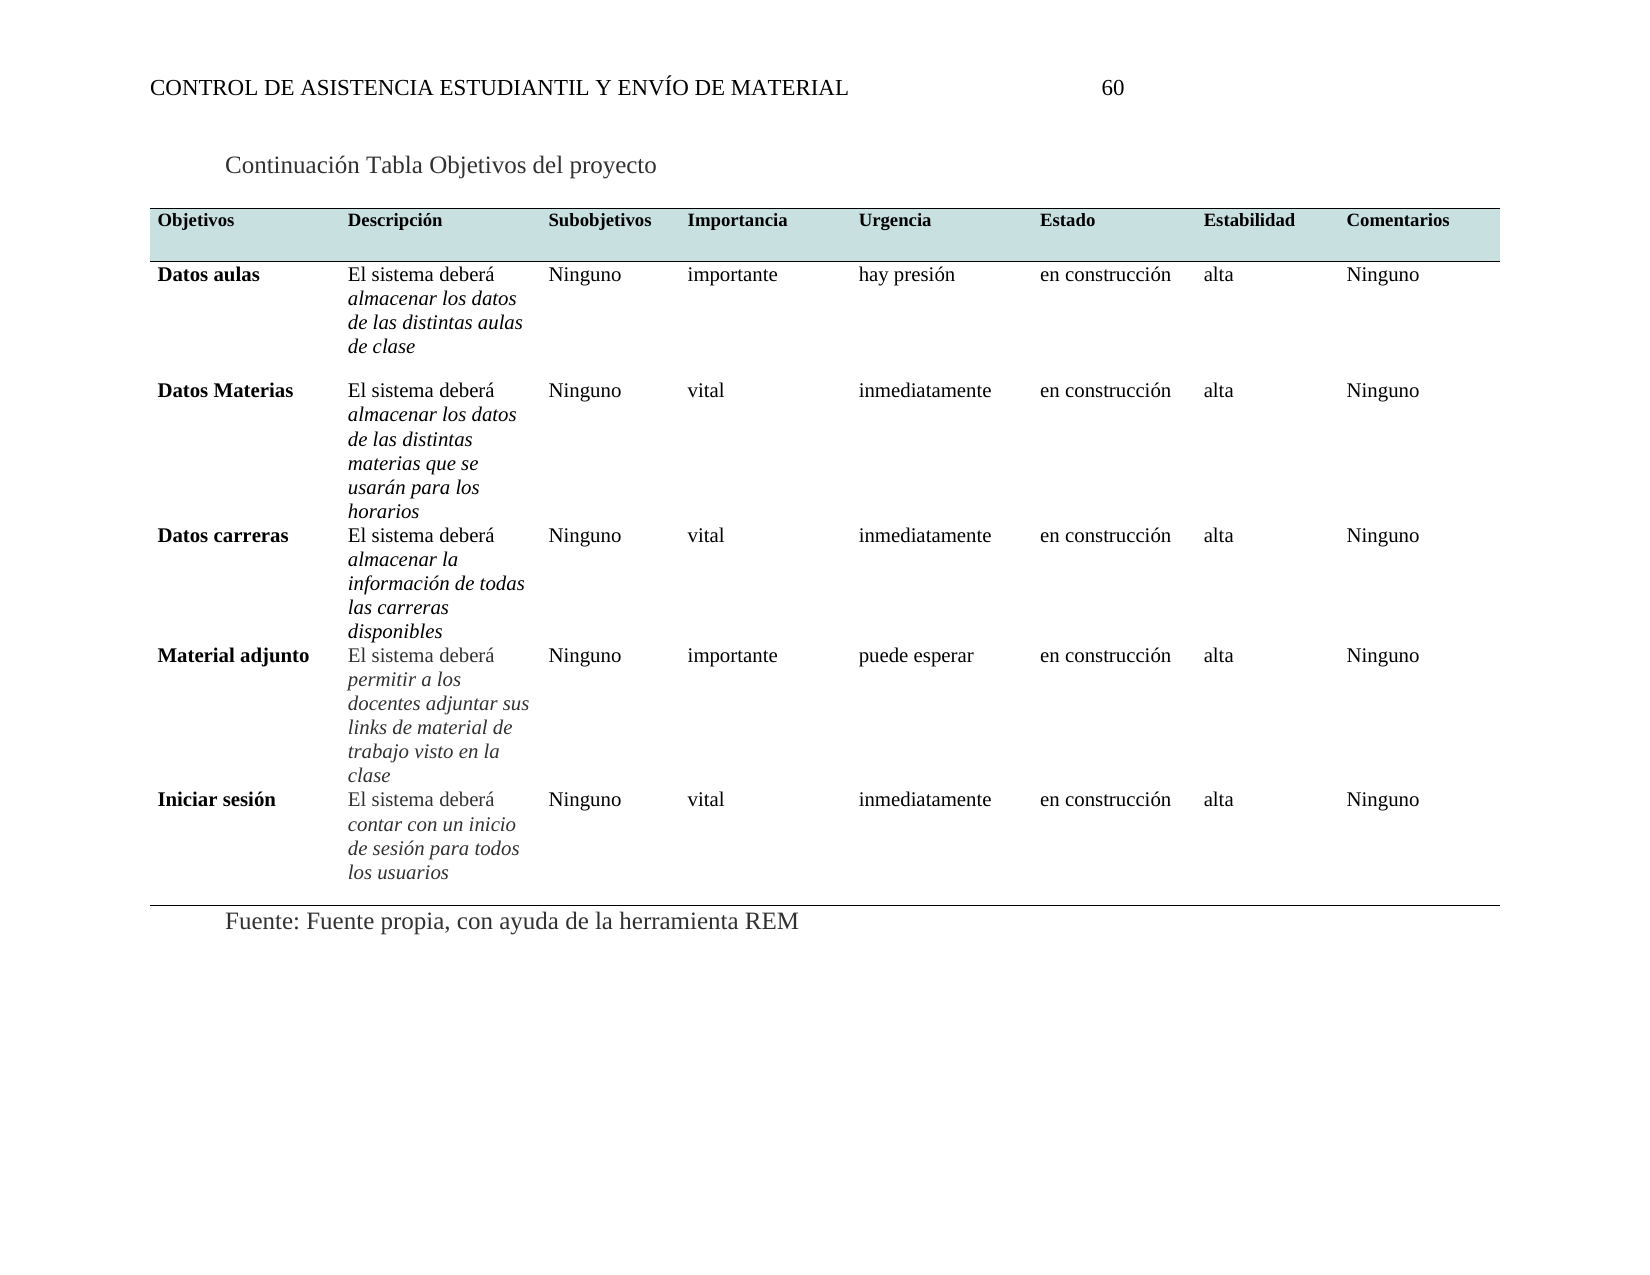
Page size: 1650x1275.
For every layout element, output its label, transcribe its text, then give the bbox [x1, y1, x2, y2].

table_cell Ninguno [541, 262, 680, 378]
table_header Urgencia [851, 209, 1033, 261]
table_cell Ninguno [1339, 523, 1500, 643]
table_header Subobjetivos [541, 209, 680, 261]
table_cell alta [1196, 523, 1339, 643]
table_cell en construcción [1033, 262, 1196, 378]
table_cell vital [680, 378, 851, 523]
table_cell en construcción [1033, 523, 1196, 643]
table_cell Datos carreras [150, 523, 340, 643]
table_header Estado [1033, 209, 1196, 261]
table_cell en construcción [1033, 643, 1196, 787]
table_cell alta [1196, 378, 1339, 523]
table_header Estabilidad [1196, 209, 1339, 261]
table_cell alta [1196, 643, 1339, 787]
table_cell vital [680, 523, 851, 643]
table_cell El sistema deberá contar con un inicio de sesión para todos los usuarios [340, 788, 541, 905]
table_header Descripción [340, 209, 541, 261]
table_cell vital [680, 788, 851, 905]
table_cell puede esperar [851, 643, 1033, 787]
table_cell El sistema deberá almacenar la información de todas las carreras disponibles [340, 523, 541, 643]
table_cell inmediatamente [851, 523, 1033, 643]
table_cell en construcción [1033, 378, 1196, 523]
table_cell alta [1196, 262, 1339, 378]
table_cell El sistema deberá almacenar los datos de las distintas aulas de clase [340, 262, 541, 378]
table_cell importante [680, 262, 851, 378]
table_cell importante [680, 643, 851, 787]
table_cell Ninguno [1339, 788, 1500, 905]
table_cell hay presión [851, 262, 1033, 378]
table_cell Ninguno [1339, 262, 1500, 378]
table_cell El sistema deberá permitir a los docentes adjuntar sus links de material de trabajo visto en la clase [340, 643, 541, 787]
table_cell Ninguno [541, 378, 680, 523]
table_cell El sistema deberá almacenar los datos de las distintas materias que se usarán para los horarios [340, 378, 541, 523]
text Fuente: Fuente propia, con ayuda de la herramienta REM [150, 906, 1500, 935]
table_header Objetivos [150, 209, 340, 261]
table_cell Ninguno [1339, 378, 1500, 523]
table_cell Iniciar sesión [150, 788, 340, 905]
table_cell Datos Materias [150, 378, 340, 523]
table_header Importancia [680, 209, 851, 261]
table_cell alta [1196, 788, 1339, 905]
table_cell inmediatamente [851, 788, 1033, 905]
table_cell Ninguno [1339, 643, 1500, 787]
table_cell en construcción [1033, 788, 1196, 905]
table_cell Ninguno [541, 788, 680, 905]
table_cell inmediatamente [851, 378, 1033, 523]
table_cell Material adjunto [150, 643, 340, 787]
text Continuación Tabla Objetivos del proyecto [150, 150, 1500, 179]
table_cell Ninguno [541, 643, 680, 787]
table_cell Ninguno [541, 523, 680, 643]
table_header Comentarios [1339, 209, 1500, 261]
table_cell Datos aulas [150, 262, 340, 378]
